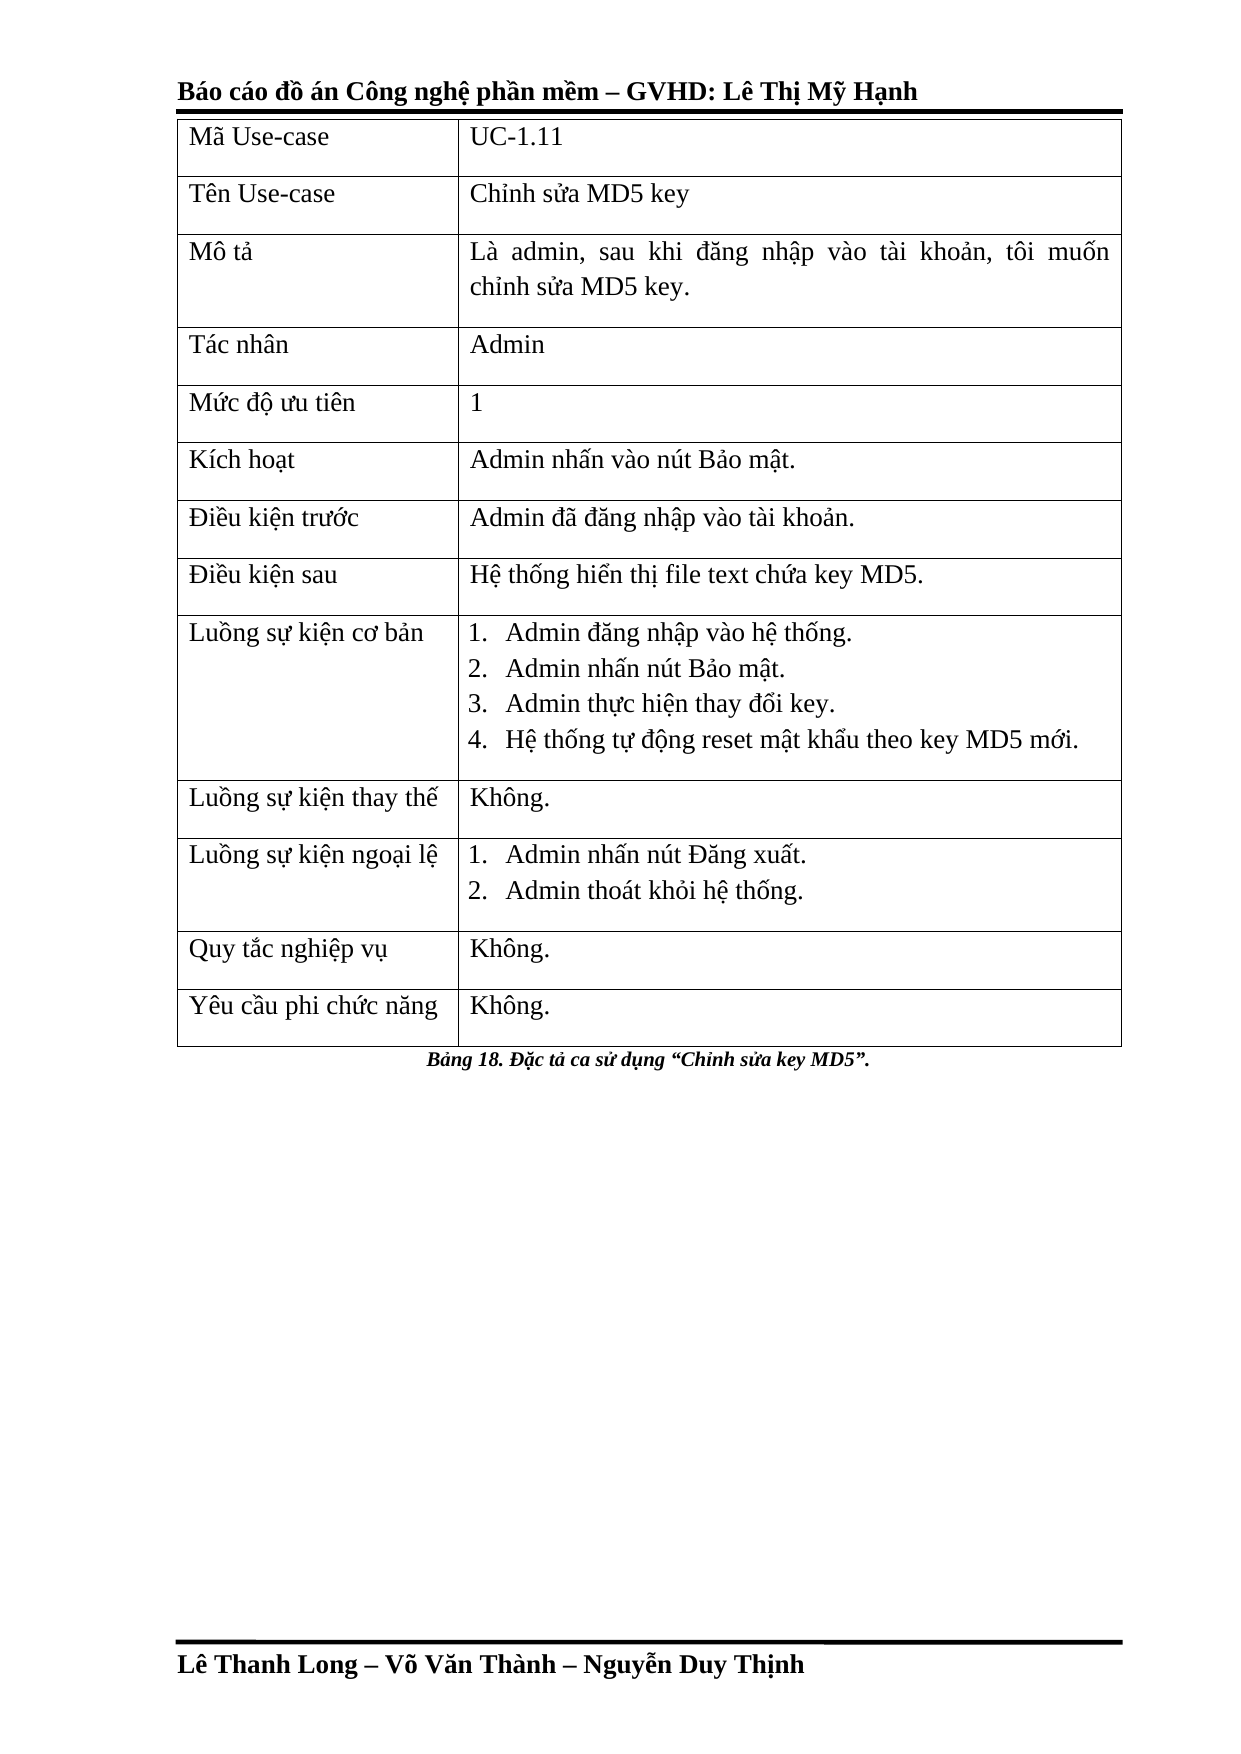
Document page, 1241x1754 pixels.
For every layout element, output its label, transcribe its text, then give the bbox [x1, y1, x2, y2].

table_cell Admin đã đăng nhập vào tài khoản. [459, 501, 1121, 557]
table_cell Điều kiện trước [178, 501, 458, 557]
table_cell Luồng sự kiện ngoại lệ [178, 839, 458, 931]
table_cell Admin nhấn vào nút Bảo mật. [459, 443, 1121, 500]
table_cell Chỉnh sửa MD5 key [459, 177, 1121, 234]
text Bảng 18. Đặc tả ca sử dụng “Chỉnh sửa key MD5”. [177, 1047, 1122, 1071]
table_cell 1 [459, 386, 1121, 442]
table_cell Mức độ ưu tiên [178, 386, 458, 442]
table_cell Không. [459, 990, 1121, 1046]
table_cell Không. [459, 781, 1121, 837]
table_cell Admin [459, 328, 1121, 385]
table_cell Quy tắc nghiệp vụ [178, 932, 458, 988]
table_cell Admin đăng nhập vào hệ thống. Admin nhấn nút Bảo mật. Admin thực hiện thay đổi key. Hệ thống tự động reset mật khẩu theo key MD5 mới. [459, 616, 1121, 780]
table_cell Tên Use-case [178, 177, 458, 234]
table_cell Admin nhấn nút Đăng xuất. Admin thoát khỏi hệ thống. [459, 839, 1121, 931]
table_cell Yêu cầu phi chức năng [178, 990, 458, 1046]
table_cell Mô tả [178, 235, 458, 327]
table_cell Hệ thống hiển thị file text chứa key MD5. [459, 559, 1121, 615]
table_header UC-1.11 [459, 120, 1121, 176]
table_cell Luồng sự kiện thay thế [178, 781, 458, 837]
table_cell Tác nhân [178, 328, 458, 385]
table_cell Điều kiện sau [178, 559, 458, 615]
table_cell Kích hoạt [178, 443, 458, 500]
table_header Mã Use-case [178, 120, 458, 176]
table_cell Luồng sự kiện cơ bản [178, 616, 458, 780]
table_cell Không. [459, 932, 1121, 988]
table_cell Là admin, sau khi đăng nhập vào tài khoản, tôi muốn chỉnh sửa MD5 key. [459, 235, 1121, 327]
